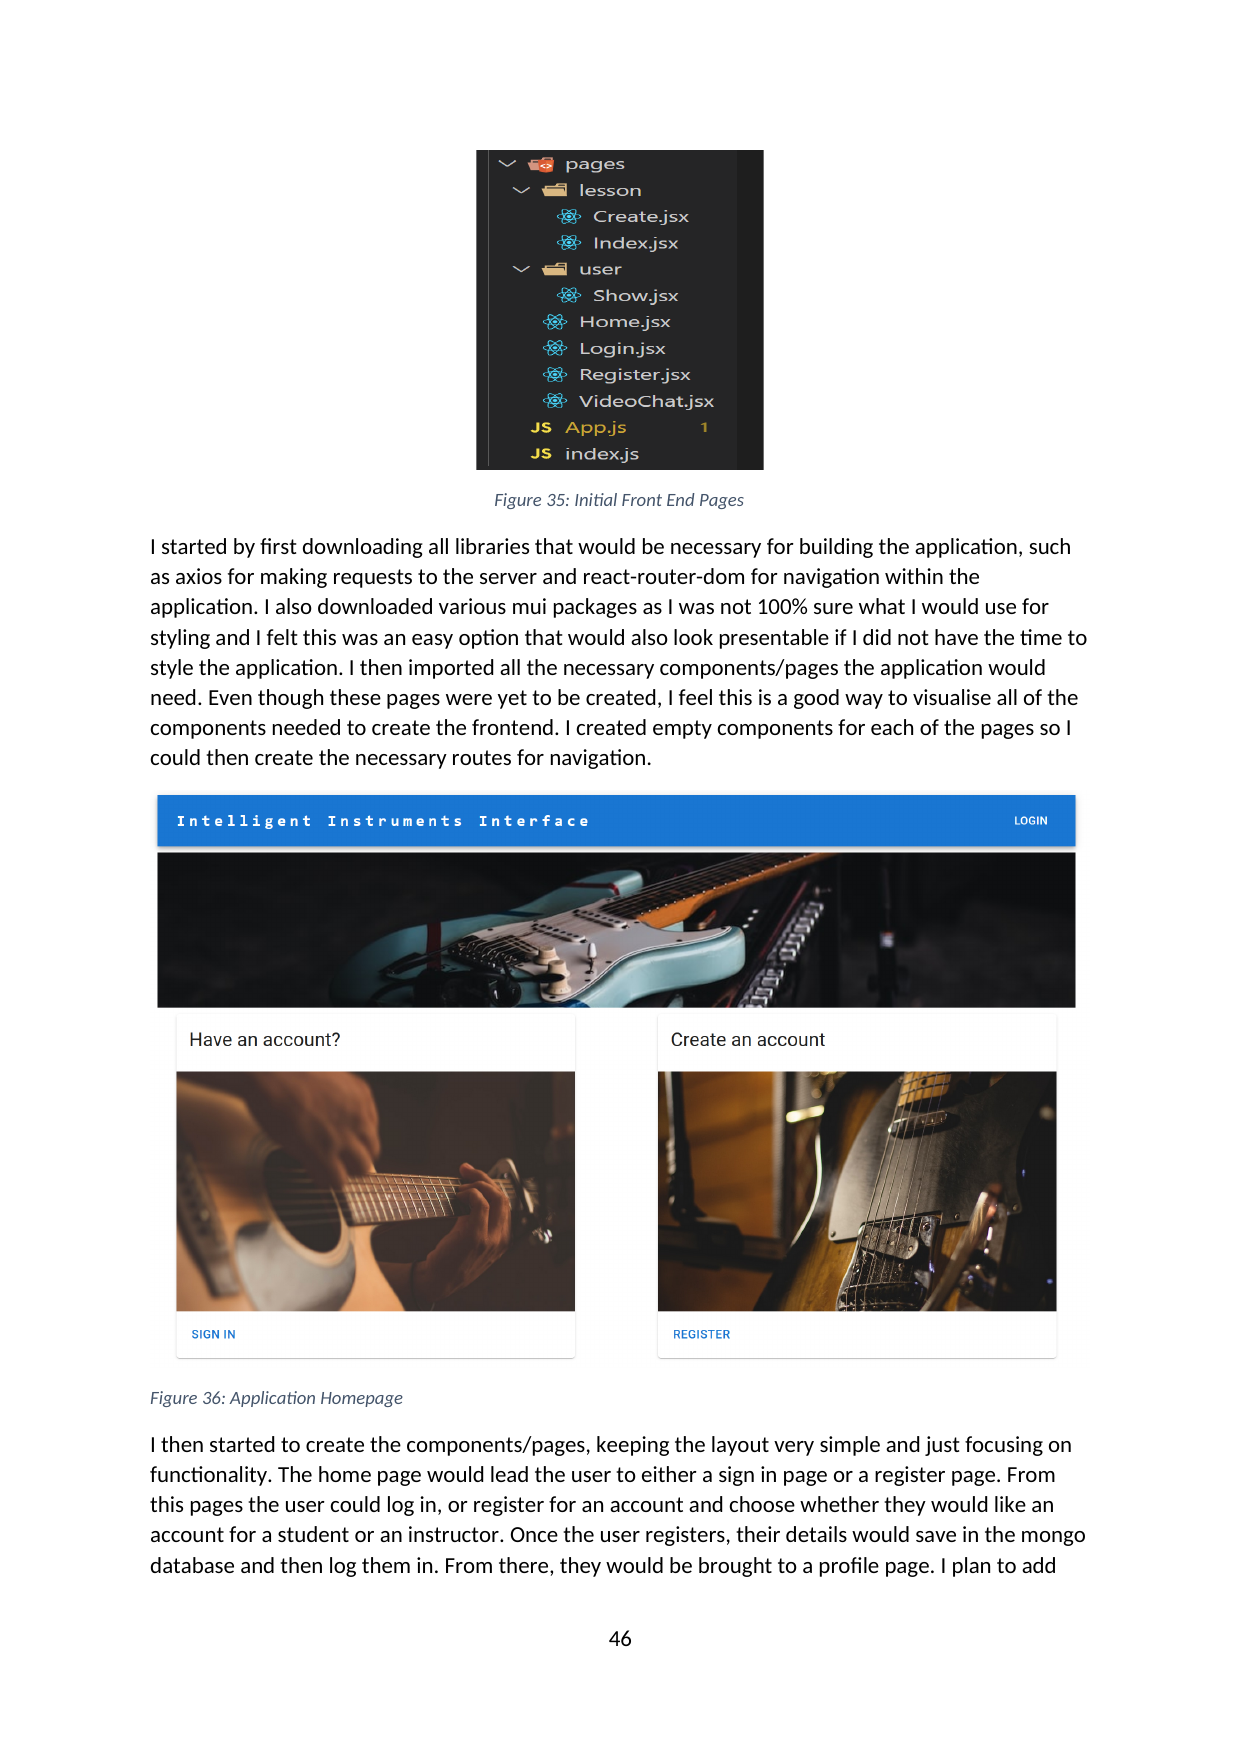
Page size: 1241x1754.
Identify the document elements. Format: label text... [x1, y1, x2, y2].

text I started by first downloading all libraries that would be necessary for building the application, such as axios for making requests to the server and react-router-dom for navigation within the application. I also downloaded various mui packages as I was not 100% sure what I would use for styling and I felt this was an easy option that would also look presentable if I did not have the time to style the application. I then imported all the necessary components/pages the application would need. Even though these pages were yet to be created, I feel this is a good way to visualise all of the components needed to create the frontend. I created empty components for each of the pages so I could then create the necessary routes for navigation. [150, 532, 1090, 772]
picture [150, 790, 1091, 1368]
text Figure : Initial Front End Pages [150, 488, 1090, 511]
picture [476, 150, 764, 470]
text Figure : Application Homepage [150, 1386, 1090, 1409]
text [150, 1430, 1090, 1579]
